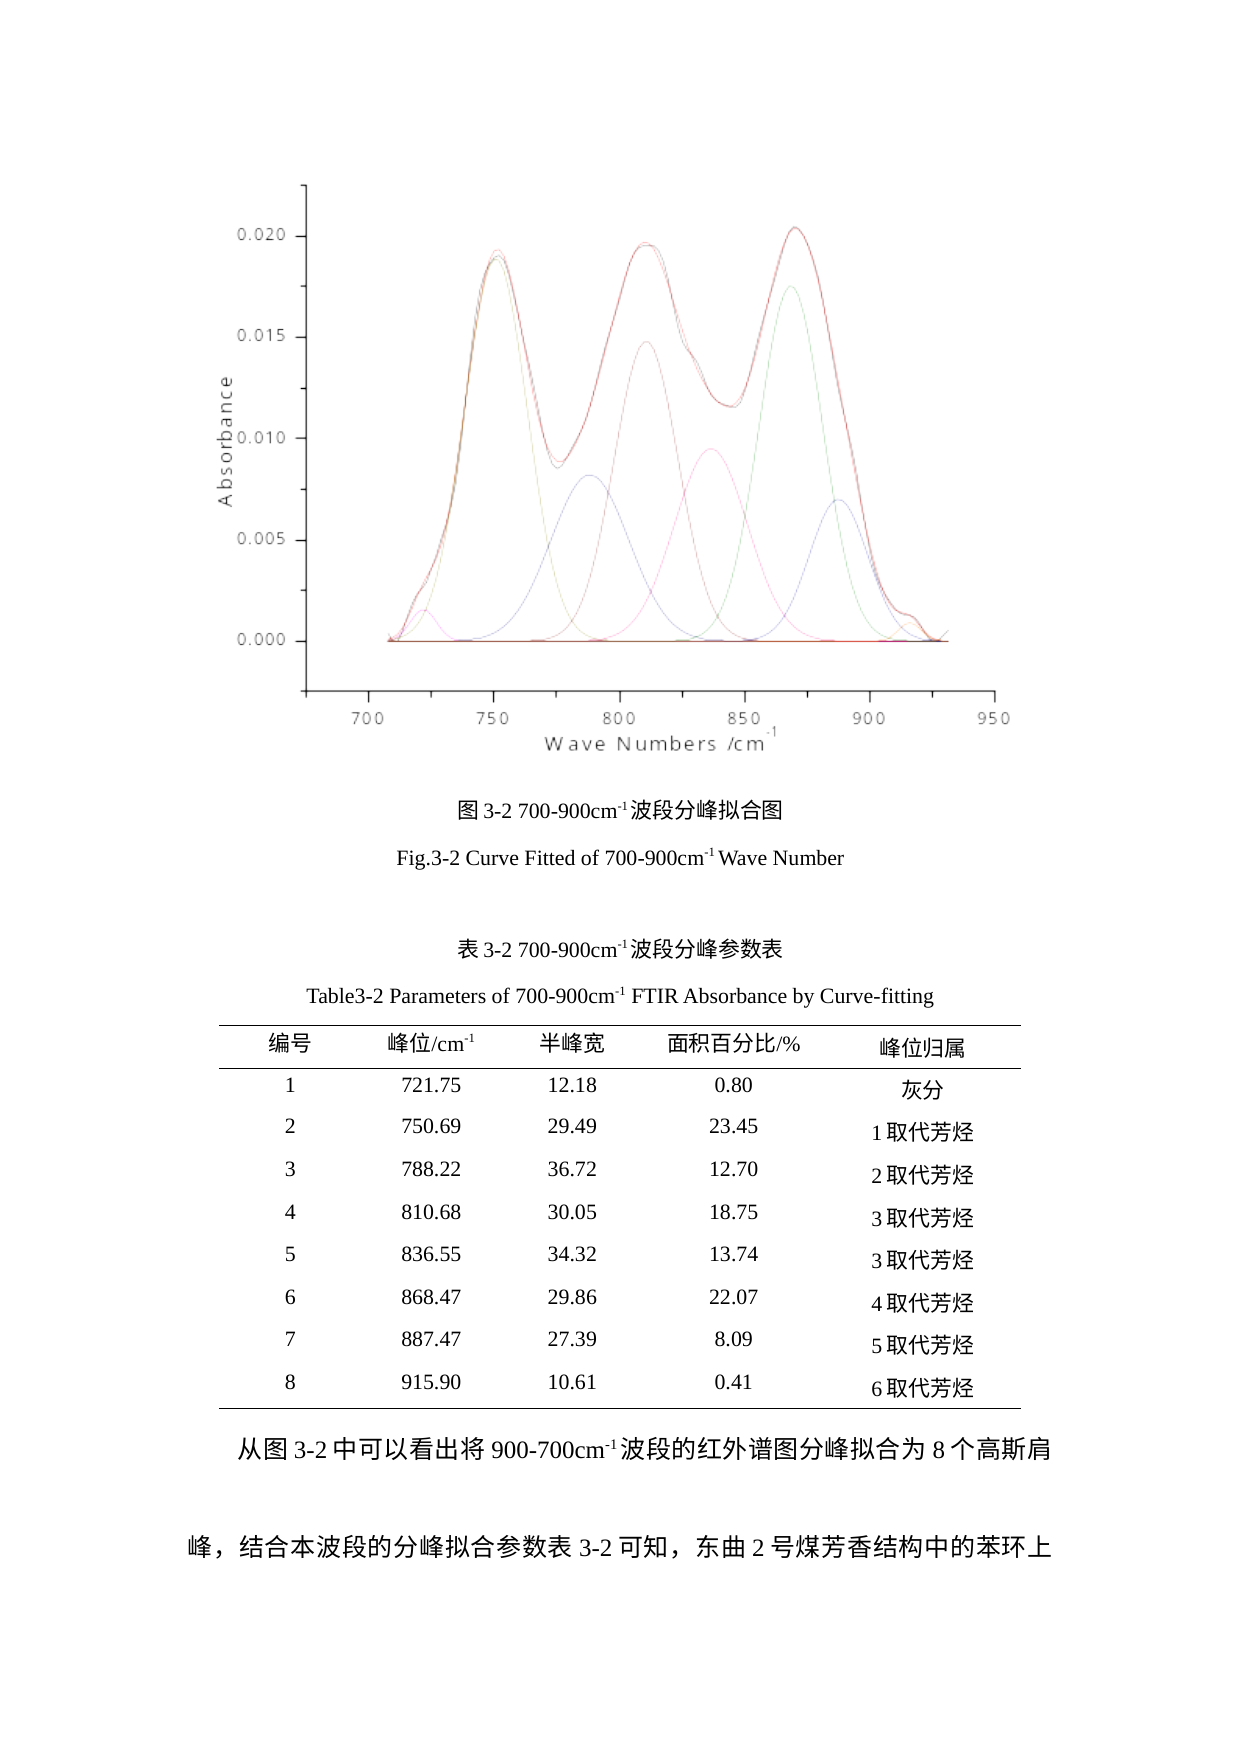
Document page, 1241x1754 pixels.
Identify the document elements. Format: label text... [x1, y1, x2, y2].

table_header 面积百分比/% [643, 1026, 824, 1068]
table_cell 2 [219, 1110, 360, 1153]
table_cell 6取代芳烃 [824, 1365, 1021, 1408]
table_cell 6 [219, 1280, 360, 1322]
table_cell 868.47 [360, 1280, 502, 1322]
text 图3-2 700-900cm-1波段分峰拟合图 [187, 793, 1053, 825]
table_cell 12.18 [502, 1069, 643, 1110]
table_cell 750.69 [360, 1110, 502, 1153]
table_cell 3 [219, 1153, 360, 1196]
table_cell 18.75 [643, 1196, 824, 1237]
table_header 峰位归属 [824, 1026, 1021, 1068]
table_cell 788.22 [360, 1153, 502, 1196]
table_cell 887.47 [360, 1323, 502, 1365]
table_cell 4 [219, 1196, 360, 1237]
table_cell 5 [219, 1238, 360, 1280]
table_cell 36.72 [502, 1153, 643, 1196]
table_cell 灰分 [824, 1069, 1021, 1110]
table_cell 915.90 [360, 1365, 502, 1408]
table_cell 30.05 [502, 1196, 643, 1237]
table_cell 3取代芳烃 [824, 1196, 1021, 1237]
table_cell 8 [219, 1365, 360, 1408]
table_cell 29.49 [502, 1110, 643, 1153]
table_cell 22.07 [643, 1280, 824, 1322]
table_cell 10.61 [502, 1365, 643, 1408]
table_cell 0.80 [643, 1069, 824, 1110]
table_header 半峰宽 [502, 1026, 643, 1068]
table_cell 29.86 [502, 1280, 643, 1322]
table_cell 8.09 [643, 1323, 824, 1365]
table_cell 27.39 [502, 1323, 643, 1365]
table_cell 34.32 [502, 1238, 643, 1280]
text Fig.3-2 Curve Fitted of 700-900cm-1 Wave Number [187, 841, 1053, 874]
table_header 编号 [219, 1026, 360, 1068]
table_cell 721.75 [360, 1069, 502, 1110]
table_cell 810.68 [360, 1196, 502, 1237]
table_cell 0.41 [643, 1365, 824, 1408]
table_cell 1取代芳烃 [824, 1110, 1021, 1153]
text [187, 1416, 1053, 1578]
table_header 峰位/cm-1 [360, 1026, 502, 1068]
table_cell 4取代芳烃 [824, 1280, 1021, 1322]
table_cell 1 [219, 1069, 360, 1110]
table_cell 23.45 [643, 1110, 824, 1153]
text Table3-2 Parameters of 700-900cm-1 FTIR Absorbance by Curve-fitting [187, 980, 1053, 1012]
table_cell 836.55 [360, 1238, 502, 1280]
table_cell 7 [219, 1323, 360, 1365]
table_cell 13.74 [643, 1238, 824, 1280]
table_cell 5取代芳烃 [824, 1323, 1021, 1365]
text 表3-2 700-900cm-1波段分峰参数表 [187, 931, 1053, 964]
table_cell 3取代芳烃 [824, 1238, 1021, 1280]
table_cell 12.70 [643, 1153, 824, 1196]
table_cell 2取代芳烃 [824, 1153, 1021, 1196]
